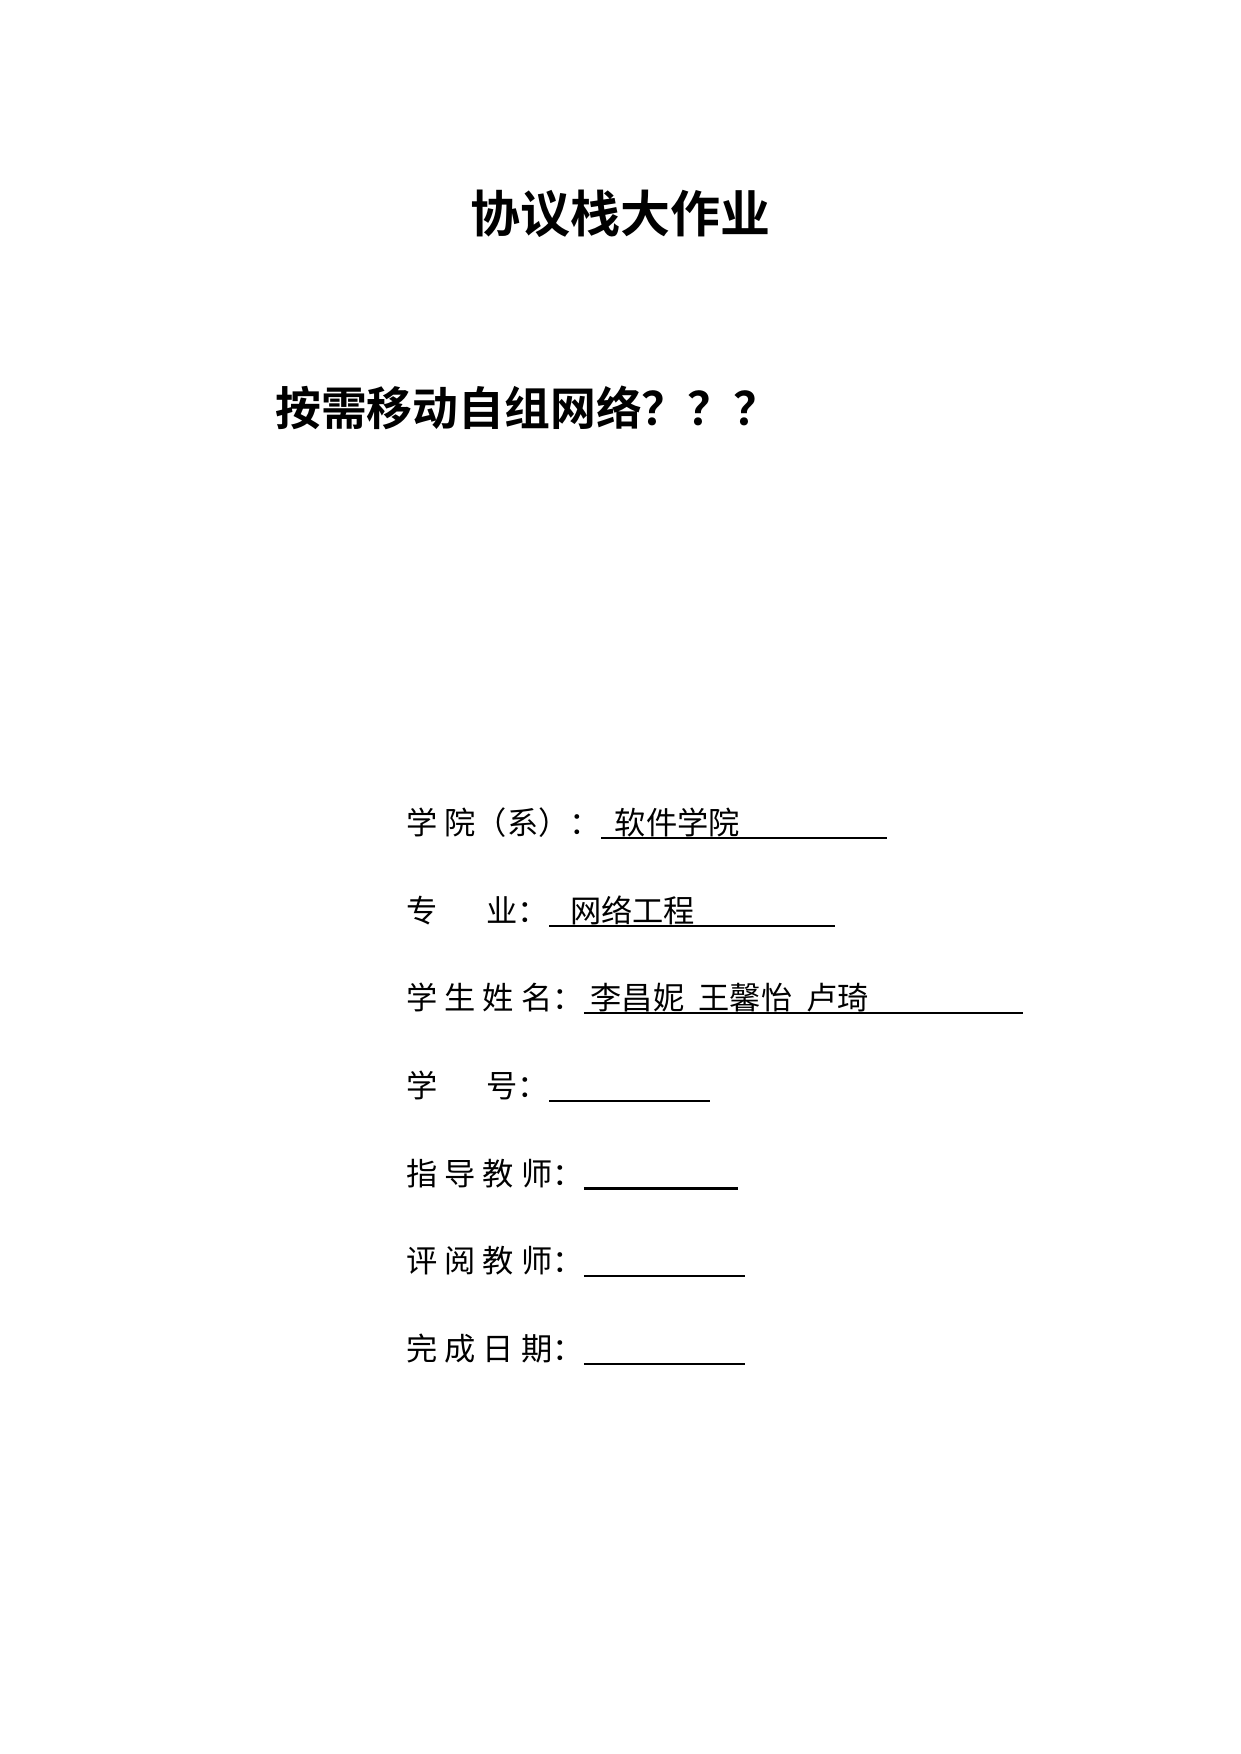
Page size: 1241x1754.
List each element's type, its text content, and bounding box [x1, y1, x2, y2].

text 专 业： 网络工程 [187, 876, 1053, 941]
text 学 院（系）： 软件学院 [187, 788, 1053, 853]
text 评 阅 教 师： [187, 1226, 1053, 1291]
text 指 导 教 师： [187, 1139, 1053, 1204]
text 协议栈大作业 [187, 162, 1053, 259]
text 学 生 姓 名： 李昌妮 王馨怡 卢琦 [187, 964, 1053, 1029]
text 学 号： [187, 1051, 1053, 1116]
text 按需移动自组网络？？？ [187, 357, 1053, 454]
text 完 成 日 期： [187, 1314, 1053, 1379]
